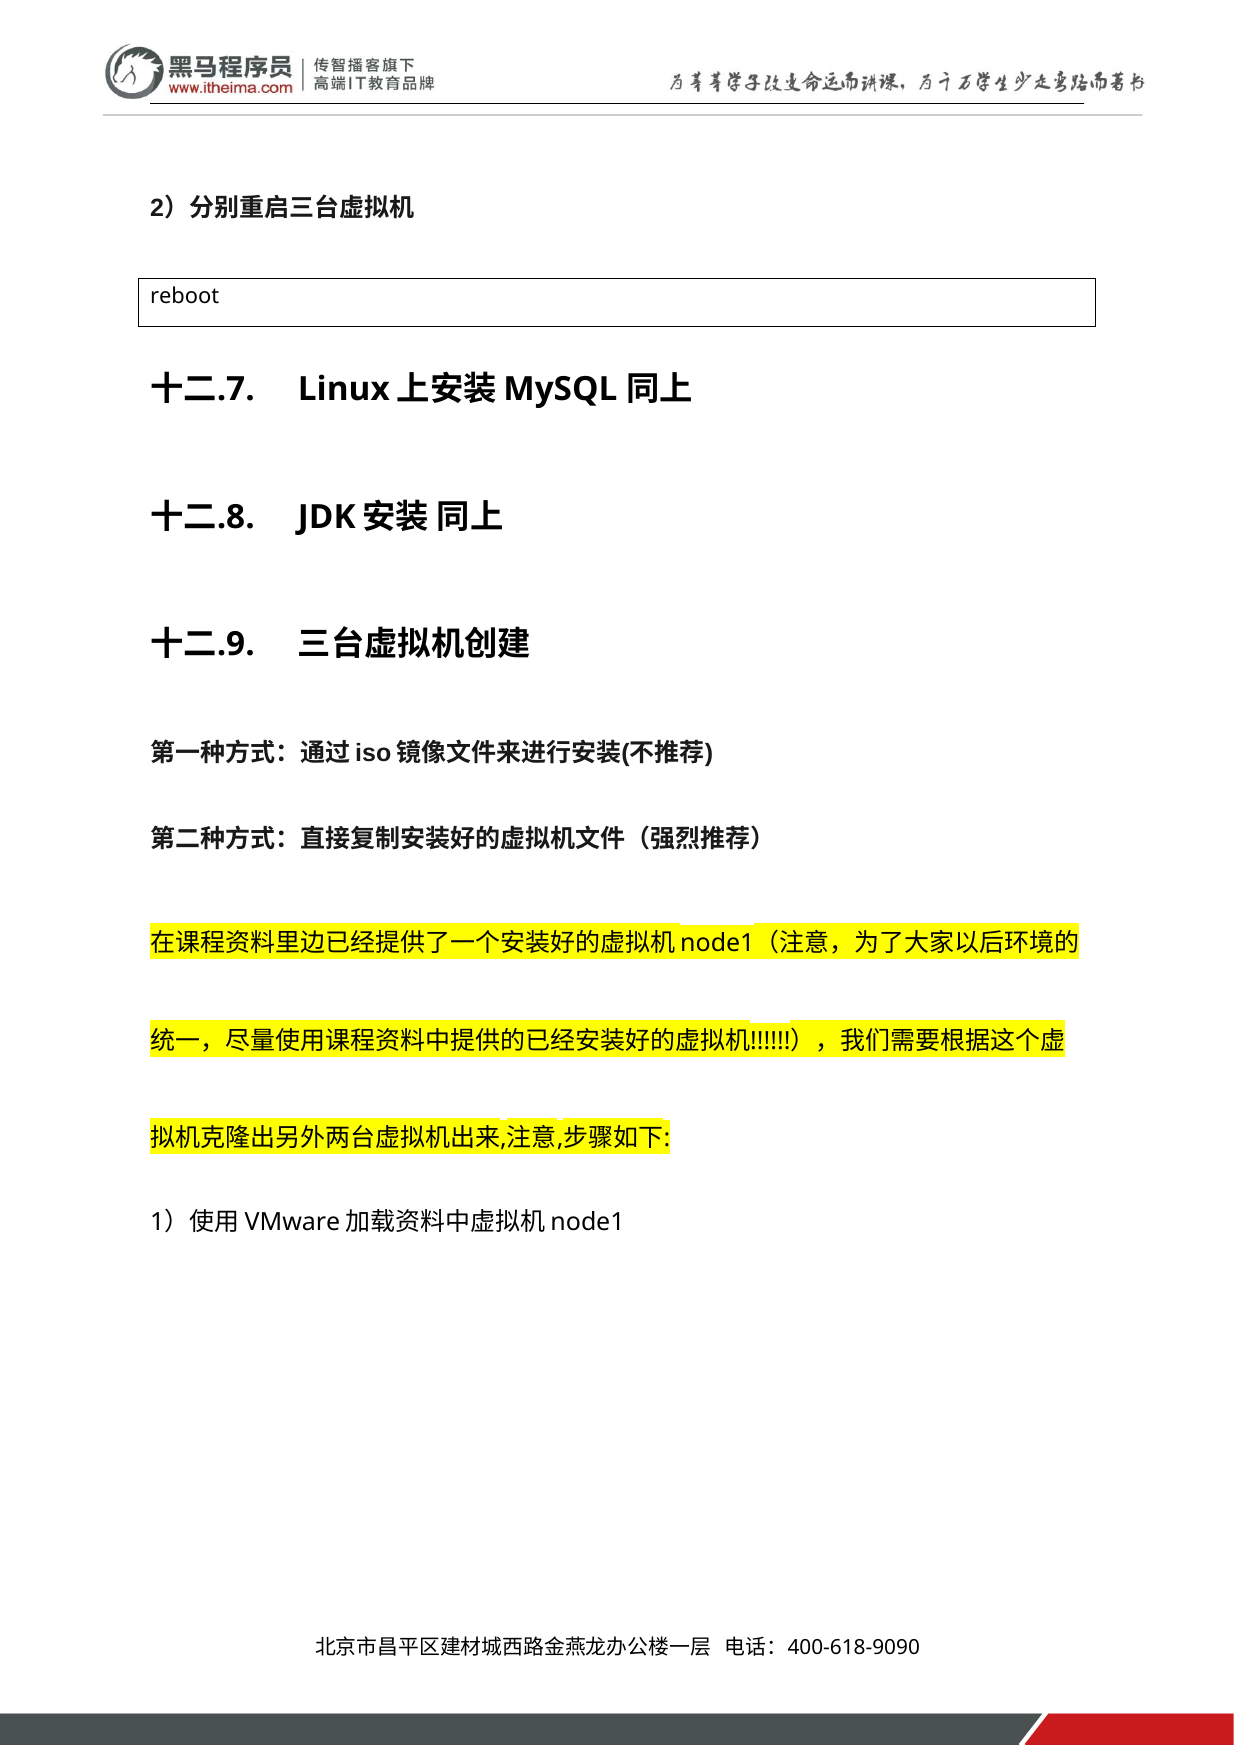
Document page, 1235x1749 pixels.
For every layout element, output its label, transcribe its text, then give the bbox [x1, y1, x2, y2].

picture [0, 0, 1235, 123]
text 第二种方式：直接复制安装好的虚拟机文件（强烈推荐） [150, 822, 1084, 855]
picture [0, 1654, 1234, 1745]
list 使用VMware加载资料中虚拟机node1 [150, 1187, 1084, 1252]
subtitle 三台虚拟机创建 [150, 608, 1084, 673]
text 第一种方式：通过iso镜像文件来进行安装(不推荐) [150, 736, 1084, 768]
subtitle JDK安装 同上 [150, 481, 1084, 546]
table_header reboot [139, 279, 1095, 326]
list 分别重启三台虚拟机 [150, 192, 1084, 224]
subtitle Linux上安装MySQL 同上 [150, 354, 1084, 419]
list 在课程资料里边已经提供了一个安装好的虚拟机node1（注意，为了大家以后环境的统一，尽量使用课程资料中提供的已经安装好的虚拟机!!!!!!），我们需要根据这个虚拟机克隆出另外两台虚拟机出来,注意,步骤如下: [150, 908, 1084, 1168]
